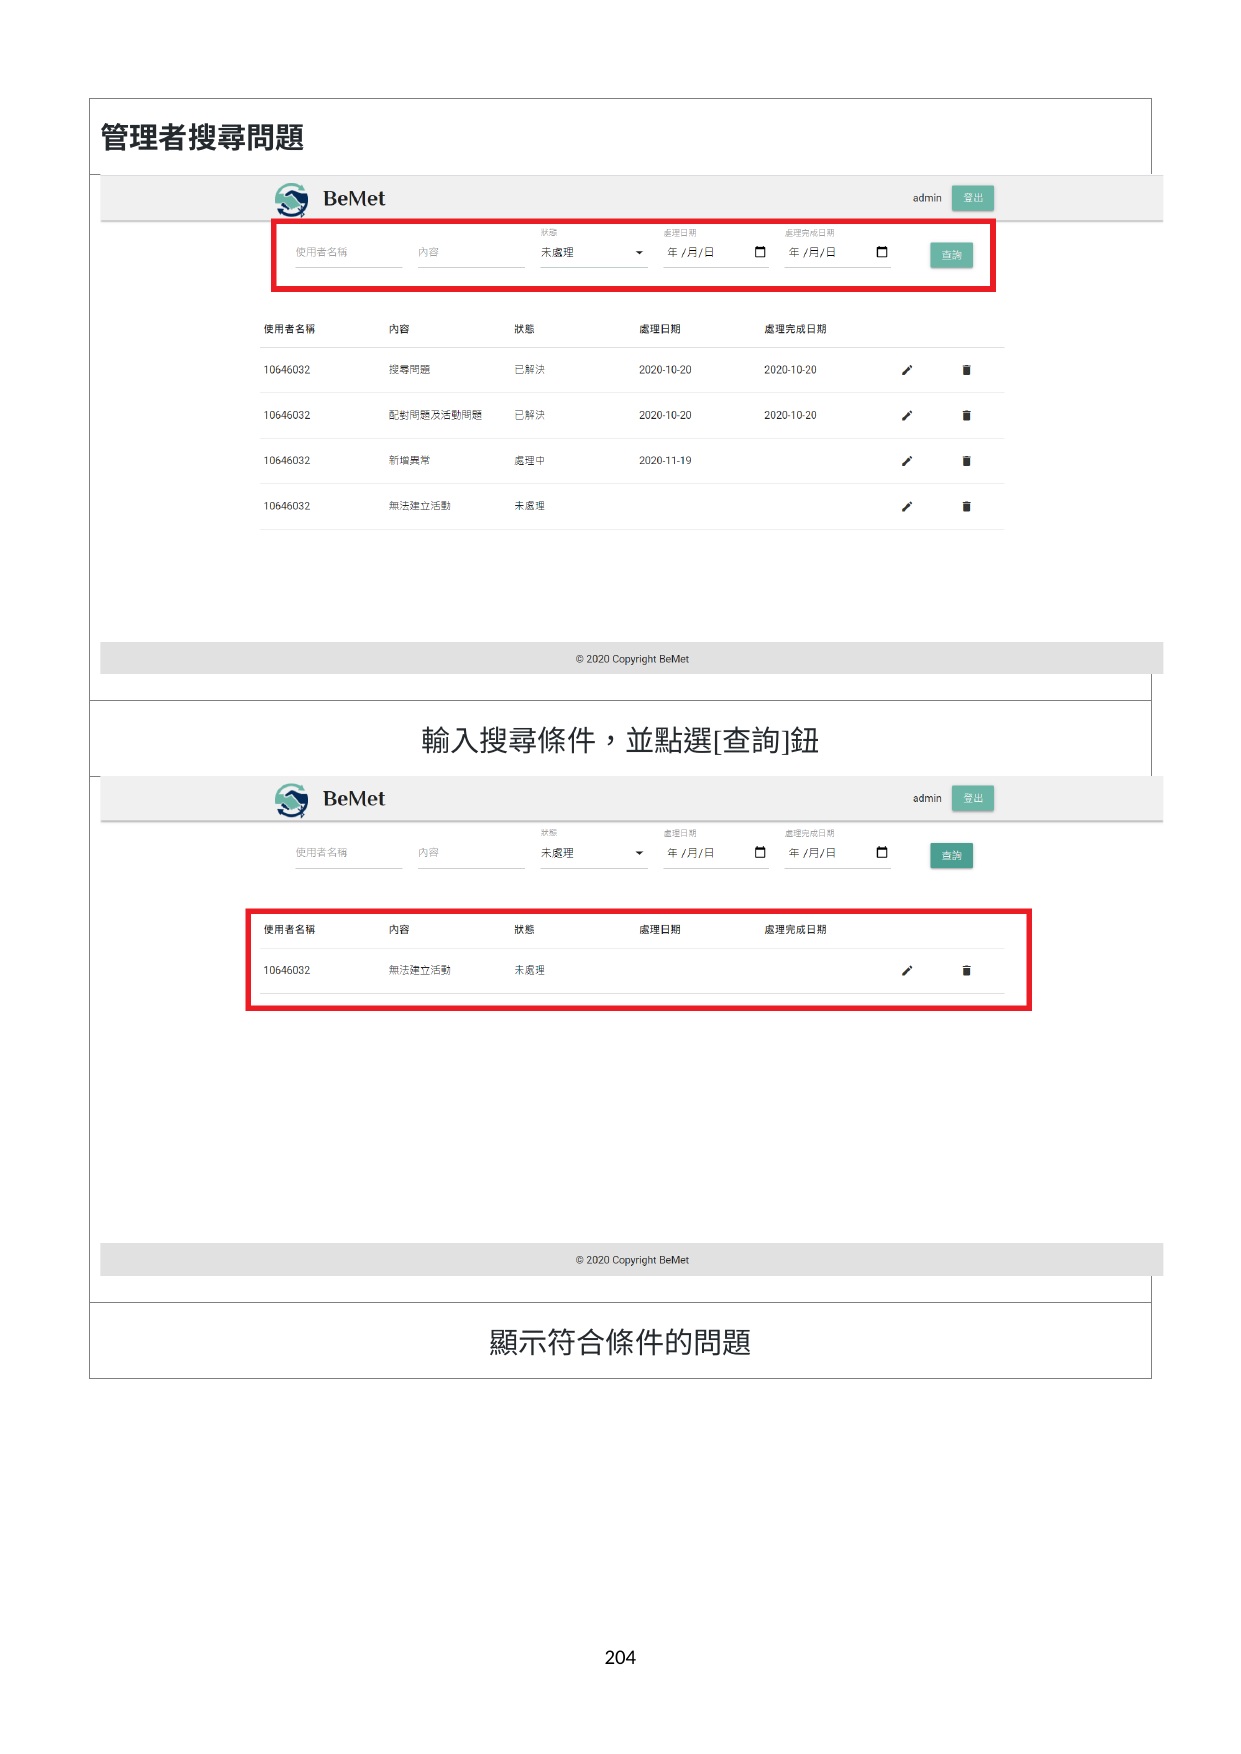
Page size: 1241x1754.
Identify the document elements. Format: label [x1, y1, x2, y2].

picture [100, 174, 1164, 674]
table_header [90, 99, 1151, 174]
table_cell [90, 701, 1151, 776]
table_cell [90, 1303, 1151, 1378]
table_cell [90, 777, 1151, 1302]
picture [100, 776, 1164, 1276]
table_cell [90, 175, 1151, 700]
